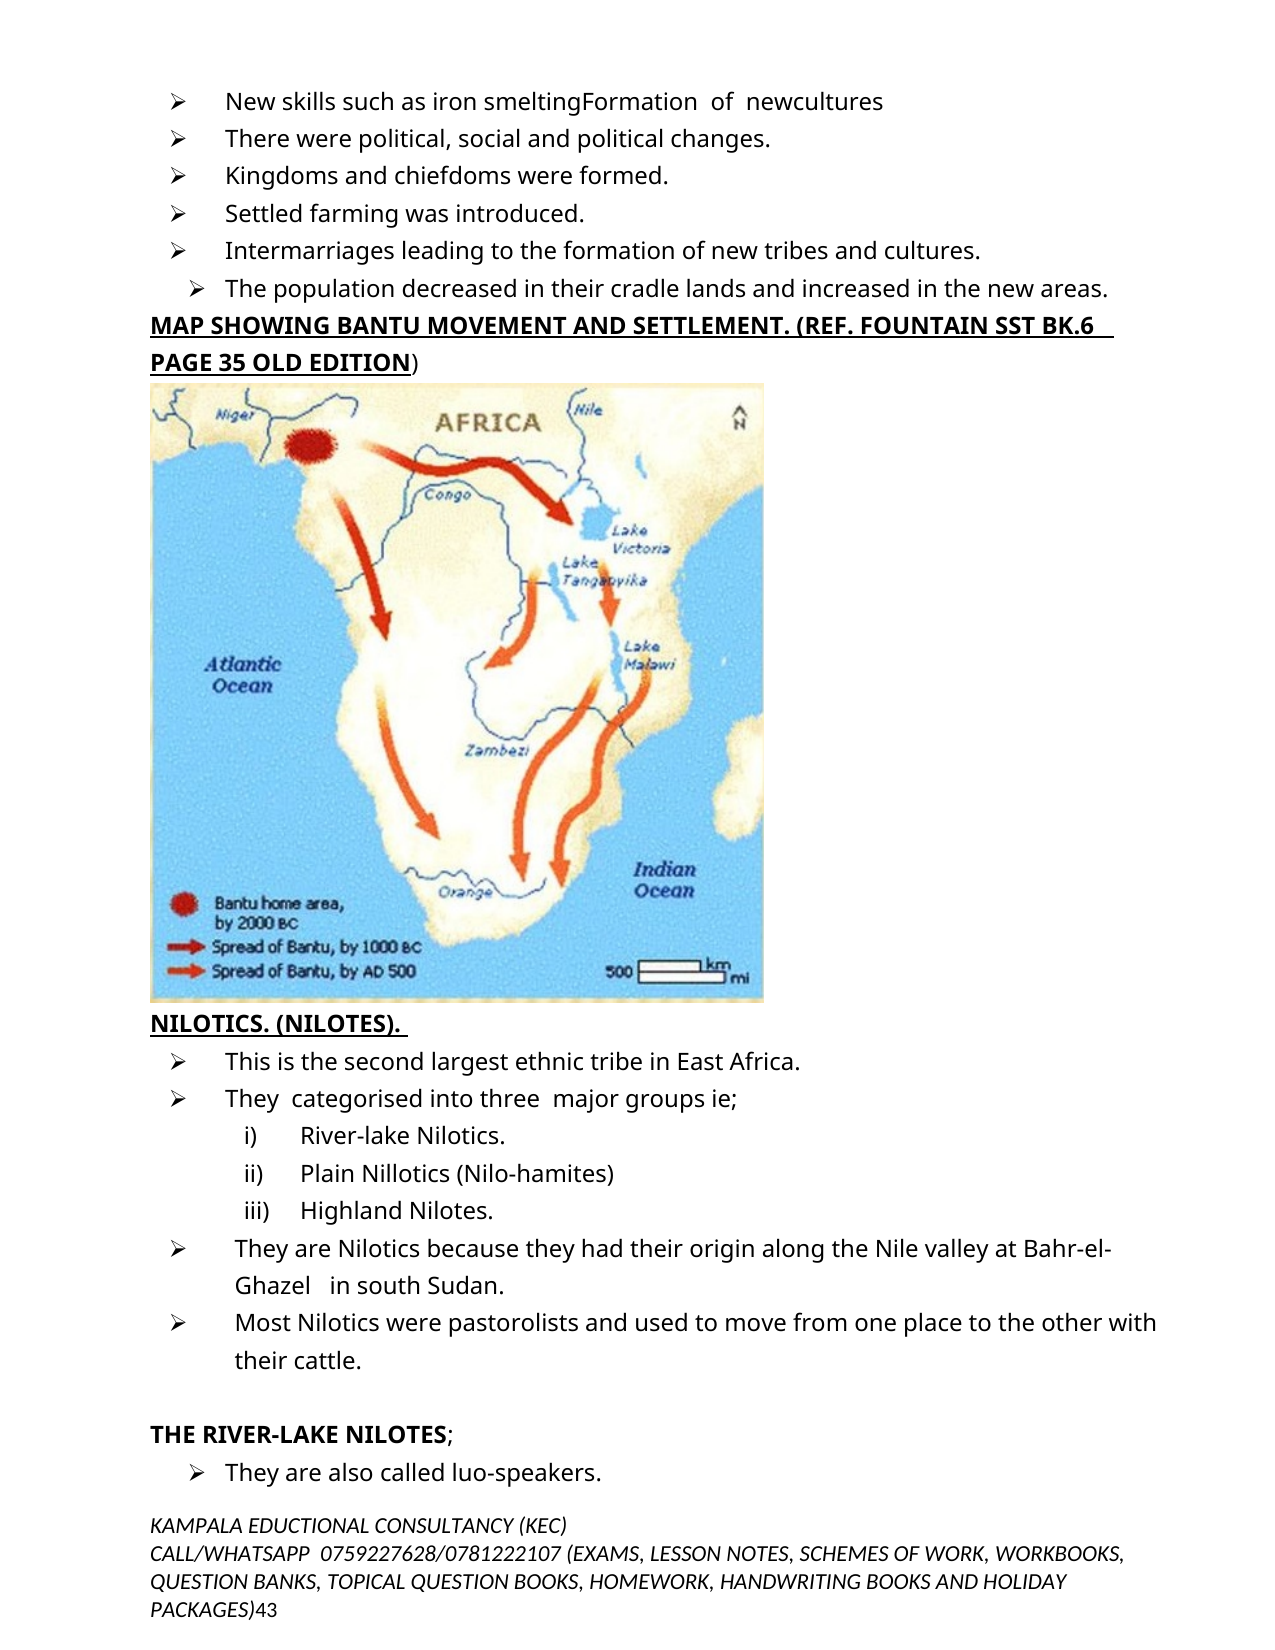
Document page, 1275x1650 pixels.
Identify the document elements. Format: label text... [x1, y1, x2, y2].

picture [150, 383, 764, 1003]
list Settled farming was introduced. [169, 197, 1172, 229]
list Most Nilotics were pastorolists and used to move from one place to the other with their cattle. [169, 1306, 1172, 1376]
list They are Nilotics because they had their origin along the Nile valley at Bahr-el-Ghazel in south Sudan. [169, 1231, 1172, 1301]
list Kingdoms and chiefdoms were formed. [169, 159, 1172, 192]
list The population decreased in their cradle lands and increased in the new areas. [187, 271, 1172, 304]
list River-lake Nilotics. [244, 1119, 1172, 1152]
list There were political, social and political changes. [169, 122, 1172, 154]
list New skills such as iron smeltingFormation of newcultures [169, 84, 1172, 117]
list They categorised into three major groups ie; [169, 1082, 1172, 1114]
list Plain Nillotics (Nilo-hamites) [244, 1157, 1172, 1189]
list This is the second largest ethnic tribe in East Africa. [169, 1044, 1172, 1077]
list Highland Nilotes. [244, 1194, 1172, 1227]
text NILOTICS. (NILOTES). [150, 1007, 1172, 1039]
list They are also called luo-speakers. [187, 1456, 1172, 1488]
text MAP SHOWING BANTU MOVEMENT AND SETTLEMENT. (REF. FOUNTAIN SST BK.6 PAGE 35 OLD EDITION) [150, 309, 1172, 379]
list Intermarriages leading to the formation of new tribes and cultures. [169, 234, 1172, 267]
text THE RIVER-LAKE NILOTES; [150, 1418, 1172, 1451]
